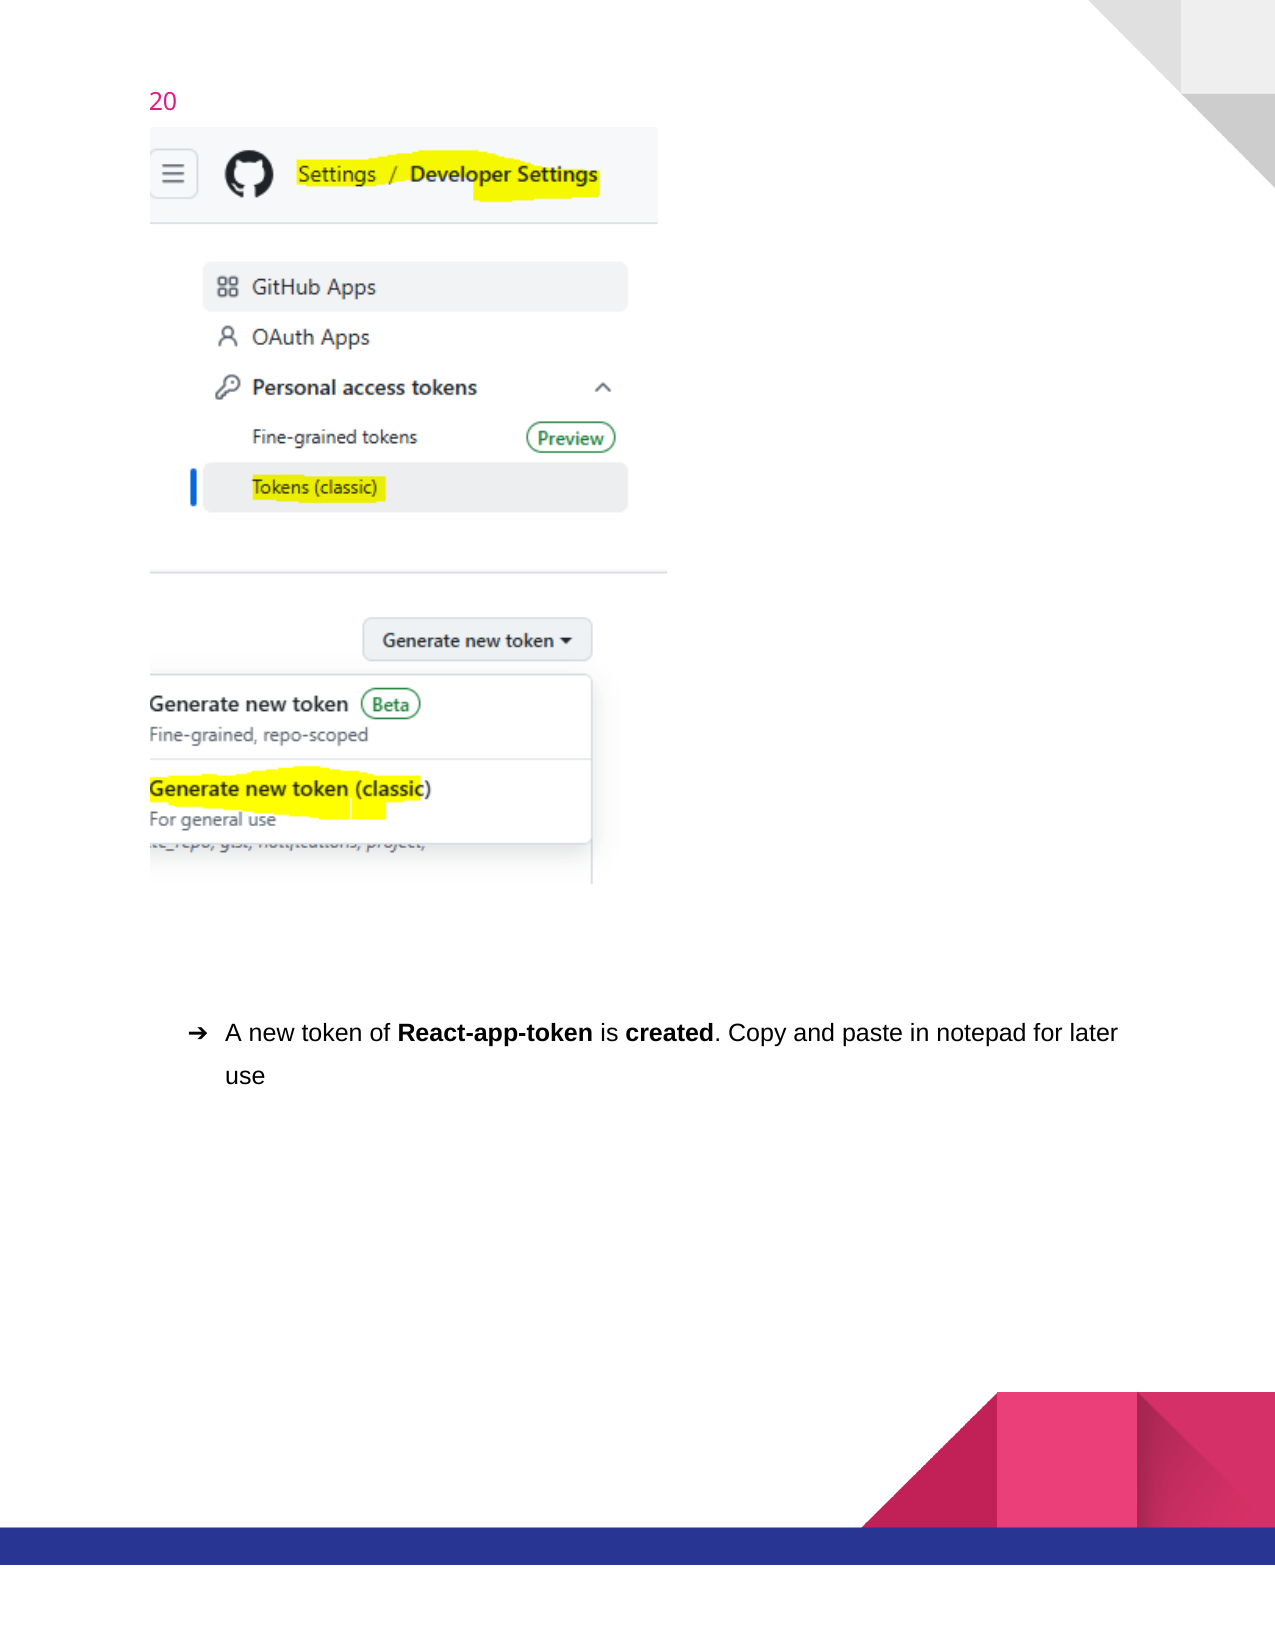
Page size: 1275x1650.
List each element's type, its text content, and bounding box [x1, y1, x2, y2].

picture [150, 127, 658, 555]
picture [1087, 0, 1275, 188]
list A new token of React-app-token is created. Copy and paste in notepad for later use [187, 1018, 1125, 1090]
picture [150, 569, 668, 884]
picture [0, 1390, 1275, 1565]
